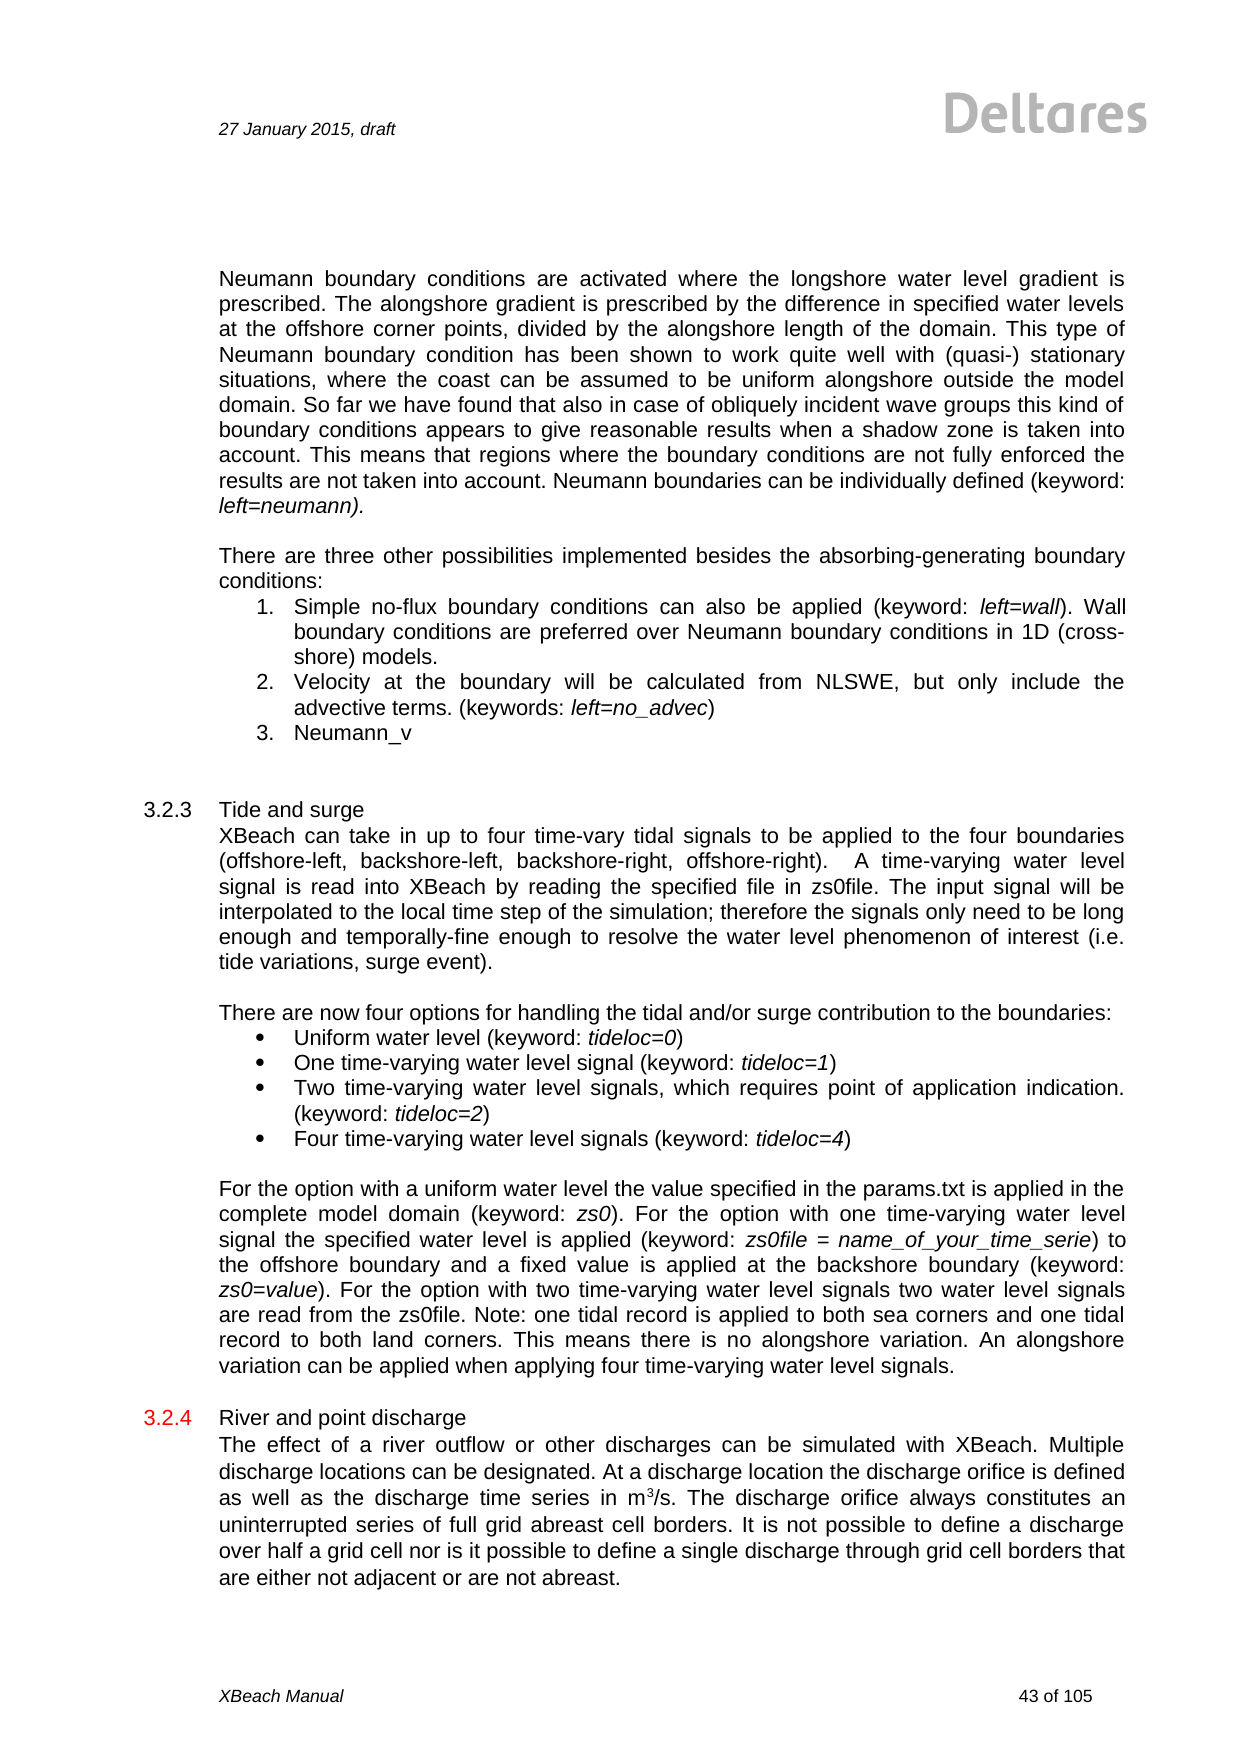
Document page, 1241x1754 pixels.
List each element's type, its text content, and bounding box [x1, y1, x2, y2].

subtitle Tide and surge [192, 797, 1126, 823]
text For the option with a uniform water level the value specified in the params.txt is applied in the complete model domain (keyword: zs0). For the option with one time-varying water level signal the specified water level is applied (keyword: zs0file = name_of_your_time_serie) to the offshore boundary and a fixed value is applied at the backshore boundary (keyword: zs0=value). For the option with two time-varying water level signals two water level signals are read from the zs0file. Note: one tidal record is applied to both sea corners and one tidal record to both land corners. This means there is no alongshore variation. An alongshore variation can be applied when applying four time-varying water level signals. [218, 1176, 1126, 1378]
text The effect of a river outflow or other discharges can be simulated with XBeach. Multiple discharge locations can be designated. At a discharge location the discharge orifice is defined as well as the discharge time series in m3/s. The discharge orifice always constitutes an uninterrupted series of full grid abreast cell borders. It is not possible to define a discharge over half a grid cell nor is it possible to define a single discharge through grid cell borders that are either not adjacent or are not abreast. [218, 1431, 1126, 1590]
list Simple no-flux boundary conditions can also be applied (keyword: left=wall). Wall boundary conditions are preferred over Neumann boundary conditions in 1D (cross-shore) models. [256, 593, 1126, 669]
list Neumann_v [256, 719, 1126, 745]
list Two time-varying water level signals, which requires point of application indication. (keyword: tideloc=2) [256, 1075, 1126, 1126]
text There are now four options for handling the tidal and/or surge contribution to the boundaries: [218, 999, 1126, 1025]
text XBeach can take in up to four time-vary tidal signals to be applied to the four boundaries (offshore-left, backshore-left, backshore-right, offshore-right). A time-varying water level signal is read into XBeach by reading the specified file in zs0file. The input signal will be interpolated to the local time step of the simulation; therefore the signals only need to be long enough and temporally-fine enough to resolve the water level phenomenon of interest (i.e. tide variations, surge event). [218, 823, 1126, 974]
list Uniform water level (keyword: tideloc=0) [256, 1025, 1126, 1050]
text There are three other possibilities implemented besides the absorbing-generating boundary conditions: [218, 543, 1126, 593]
text Neumann boundary conditions are activated where the longshore water level gradient is prescribed. The alongshore gradient is prescribed by the difference in specified water levels at the offshore corner points, divided by the alongshore length of the domain. This type of Neumann boundary condition has been shown to work quite well with (quasi-) stationary situations, where the coast can be assumed to be uniform alongshore outside the model domain. So far we have found that also in case of obliquely incident wave groups this kind of boundary conditions appears to give reasonable results when a shadow zone is taken into account. This means that regions where the boundary conditions are not fully enforced the results are not taken into account. Neumann boundaries can be individually defined (keyword: left=neumann). [218, 266, 1126, 518]
list Four time-varying water level signals (keyword: tideloc=4) [256, 1126, 1126, 1151]
list One time-varying water level signal (keyword: tideloc=1) [256, 1050, 1126, 1075]
list Velocity at the boundary will be calculated from NLSWE, but only include the advective terms. (keywords: left=no_advec) [256, 669, 1126, 719]
subtitle River and point discharge [192, 1404, 1126, 1431]
picture [945, 75, 1147, 133]
